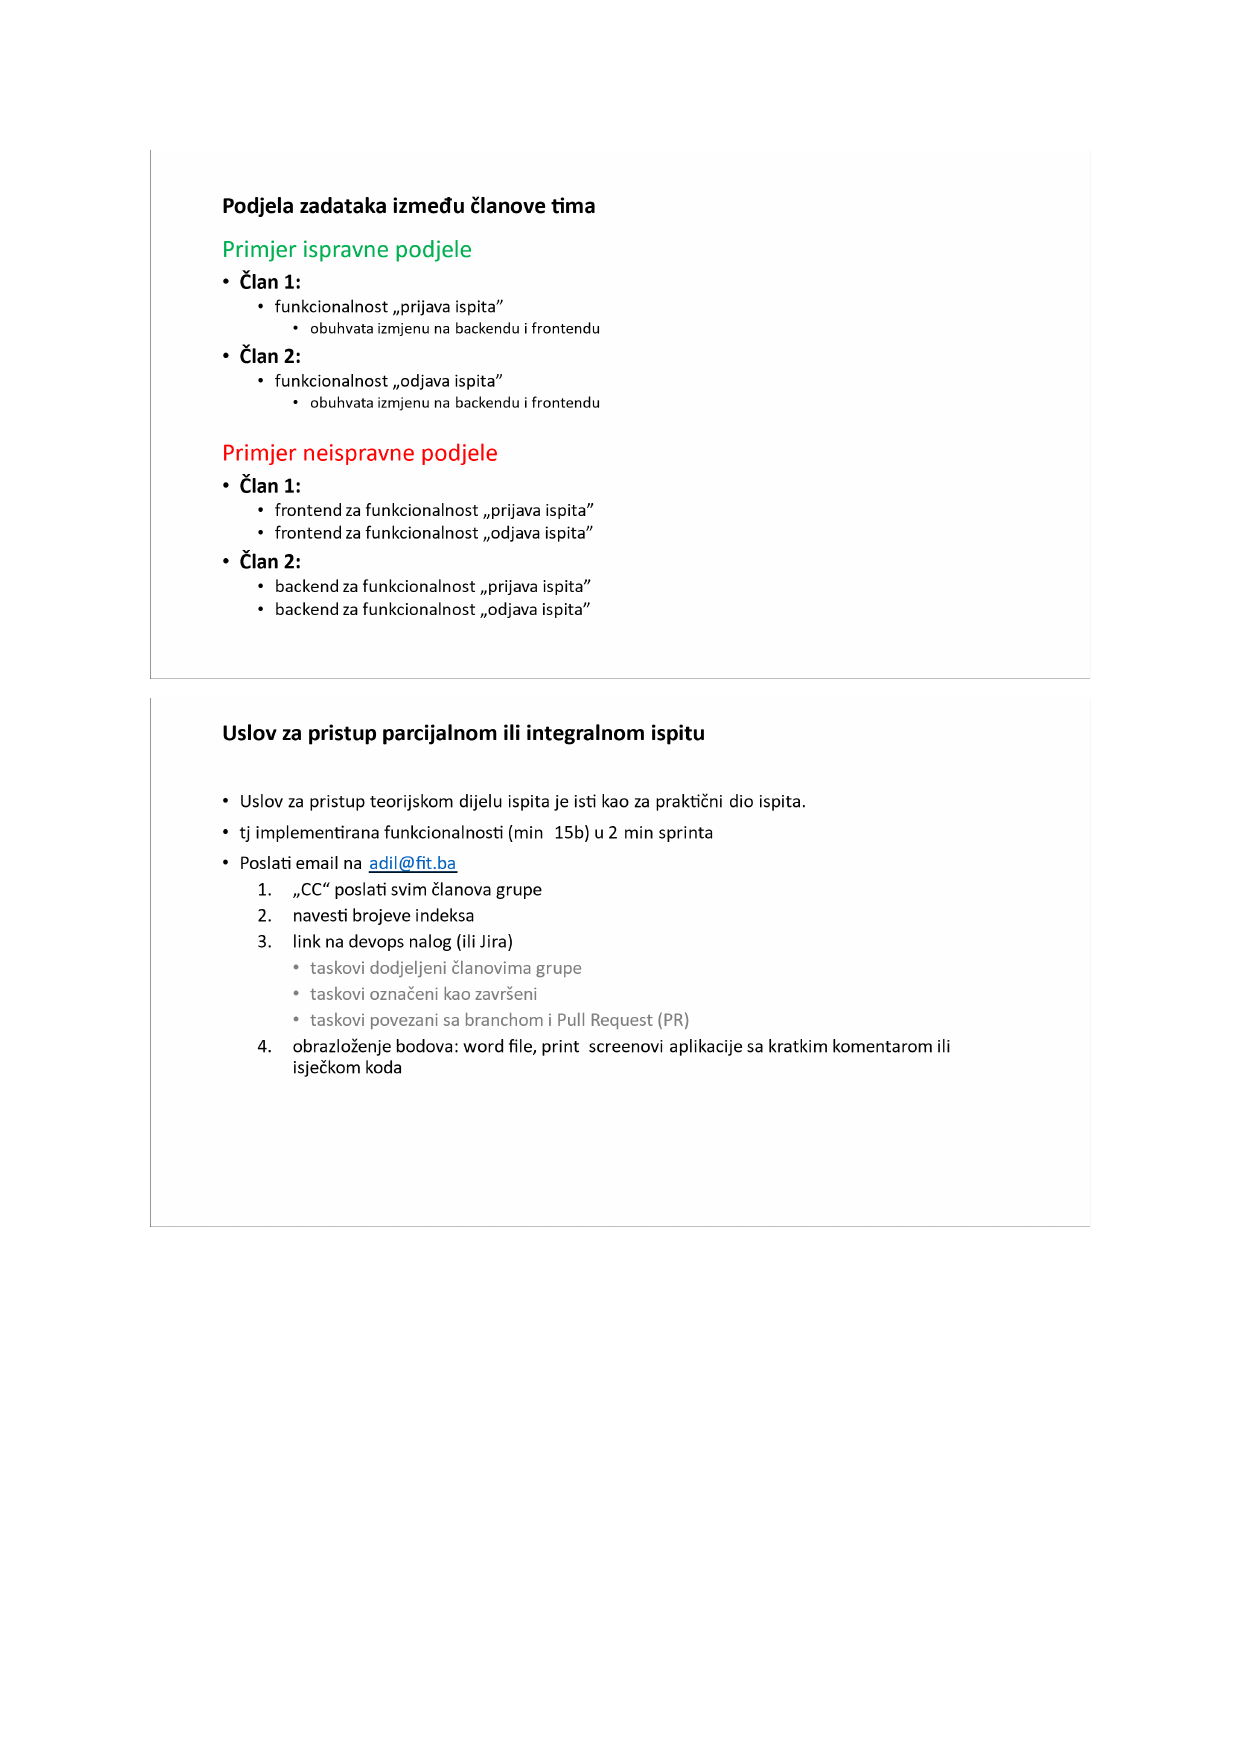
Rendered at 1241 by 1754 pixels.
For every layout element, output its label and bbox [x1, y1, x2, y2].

picture [150, 150, 1091, 679]
picture [150, 698, 1091, 1227]
